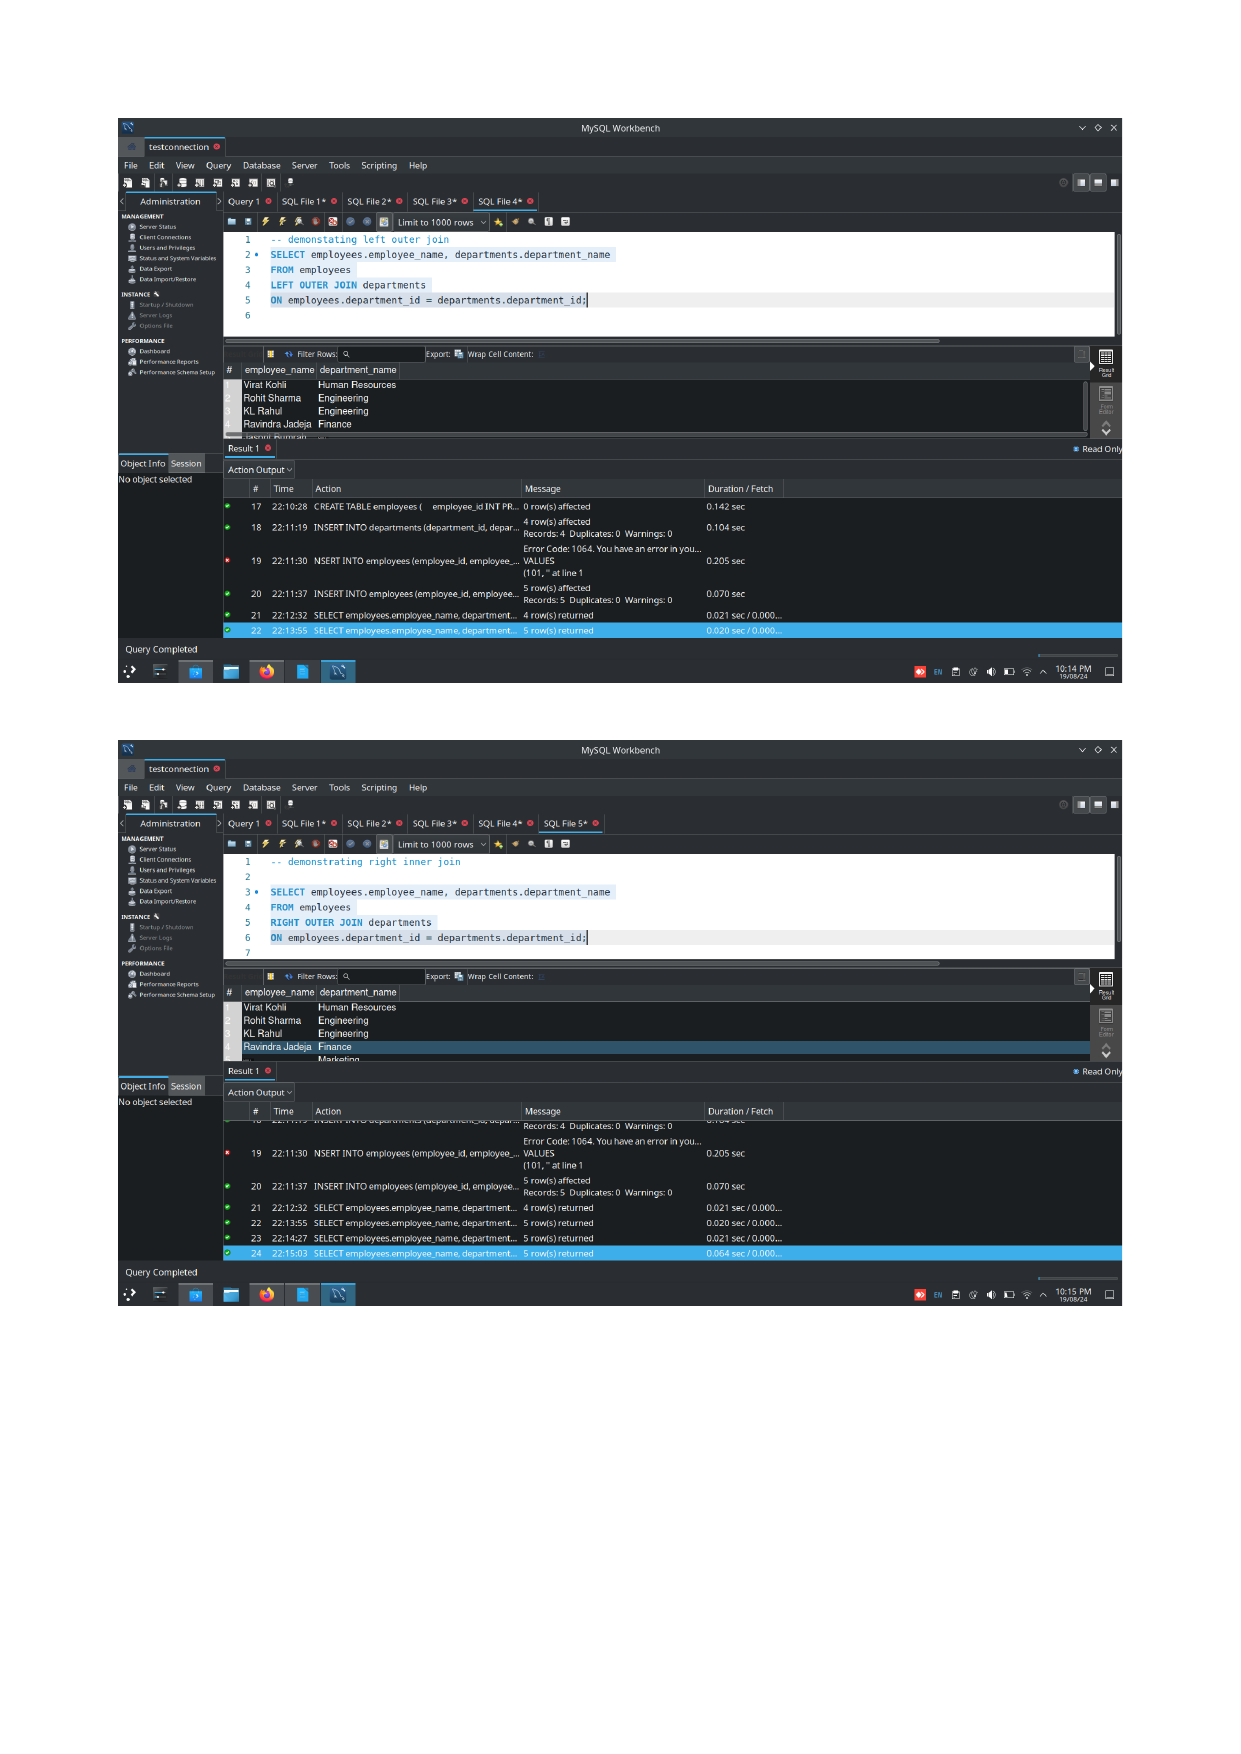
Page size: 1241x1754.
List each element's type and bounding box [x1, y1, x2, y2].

picture [118, 740, 1123, 1306]
picture [118, 118, 1123, 683]
